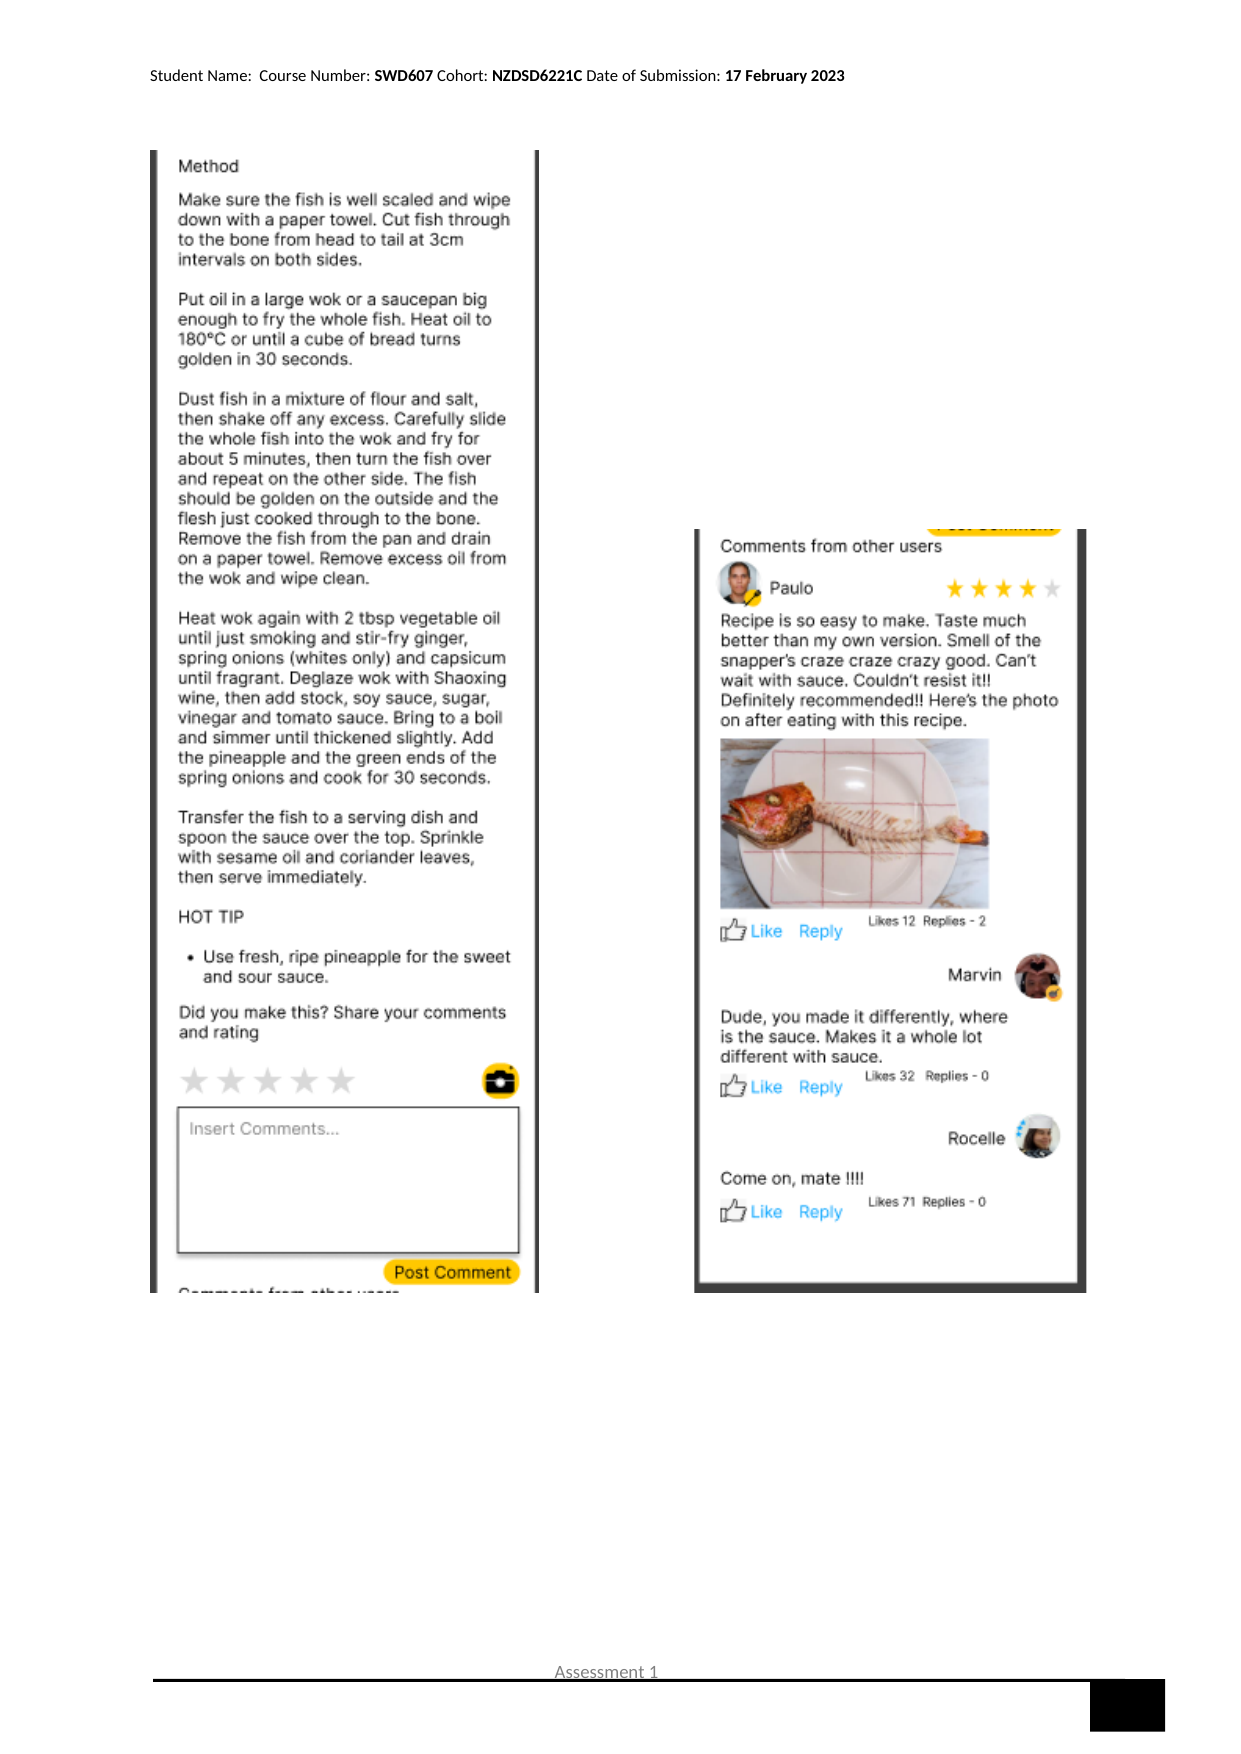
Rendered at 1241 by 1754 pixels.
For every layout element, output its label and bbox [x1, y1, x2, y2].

picture [694, 529, 1087, 1293]
picture [150, 150, 539, 1293]
